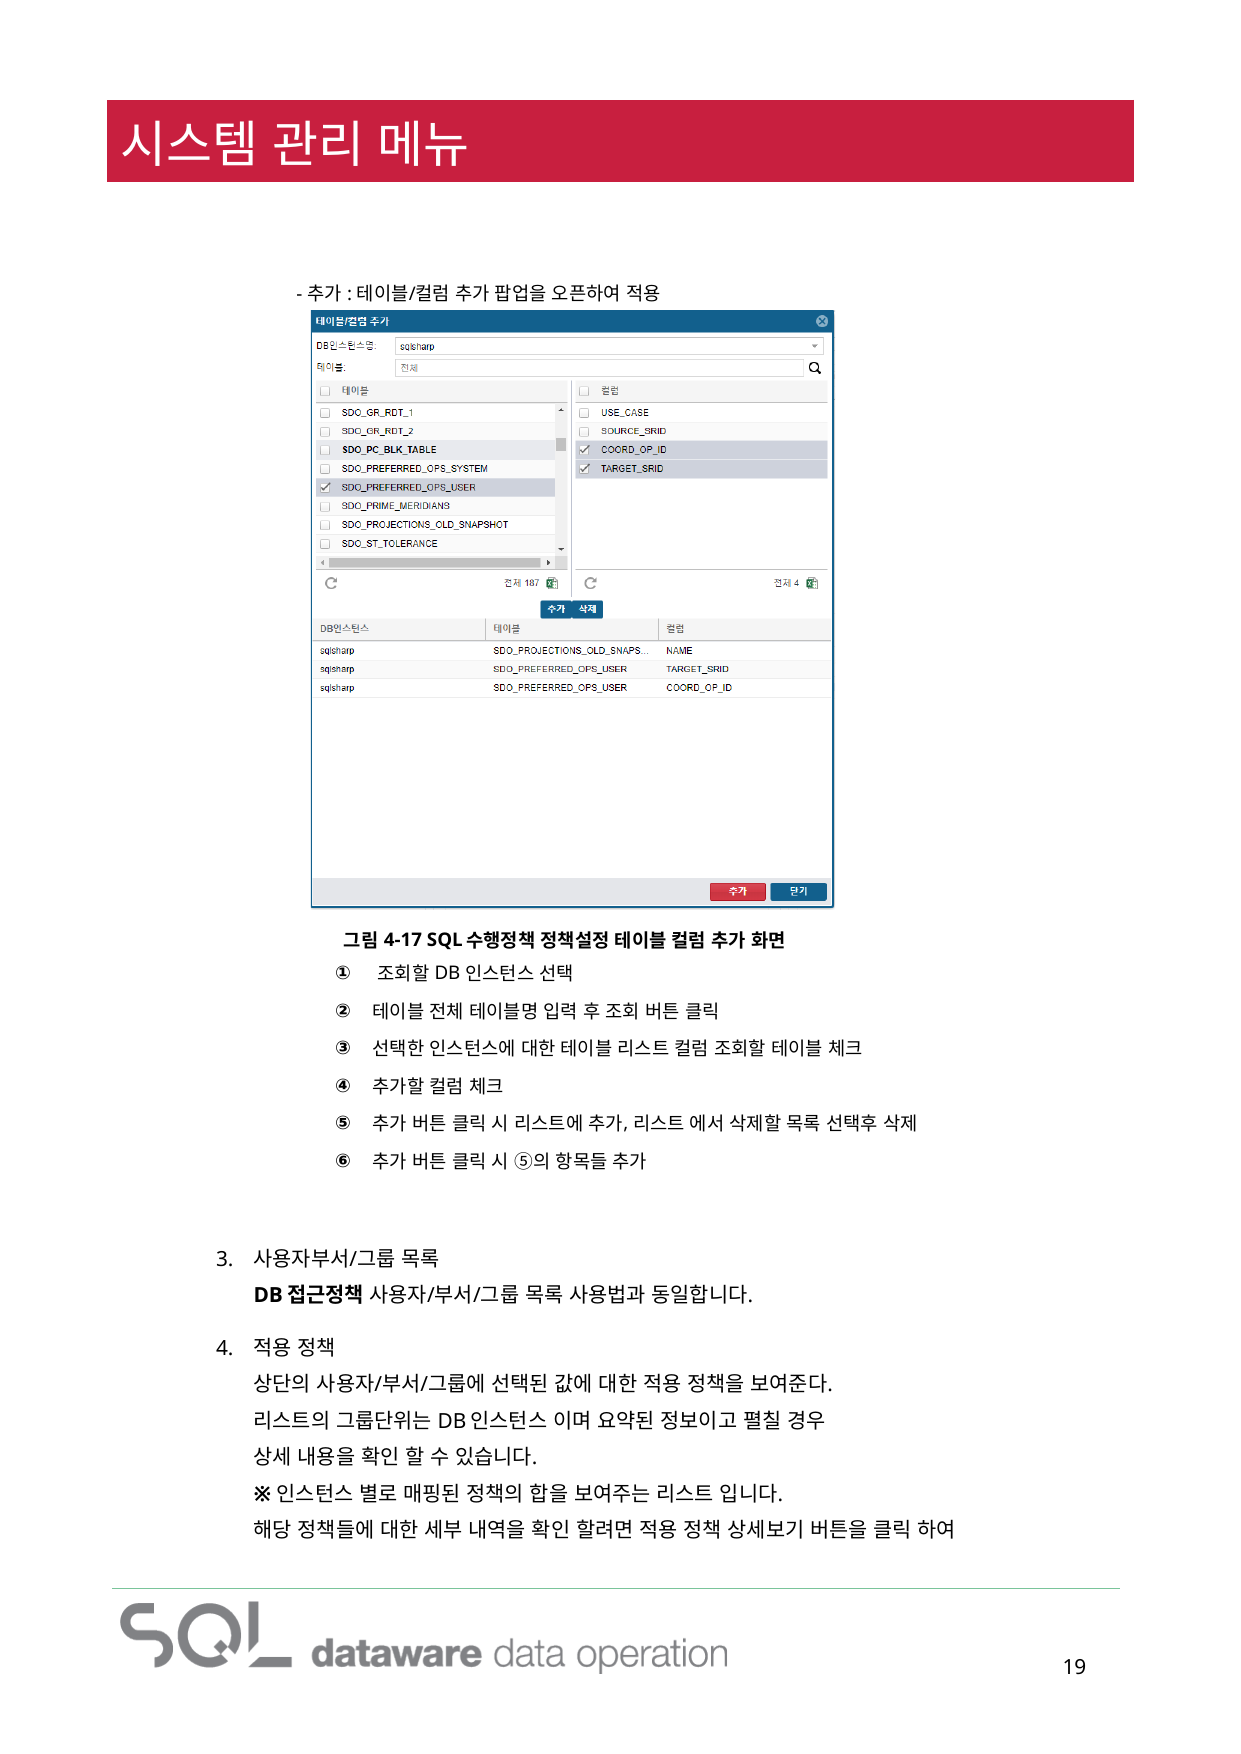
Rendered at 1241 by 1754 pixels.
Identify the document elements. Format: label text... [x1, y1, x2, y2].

list 사용자부서/그룹 목록 DB접근정책 사용자/부서/그룹 목록 사용법과 동일합니다. [216, 1242, 1083, 1309]
list 선택한 인스턴스에 대한 테이블 리스트 컬럼 조회할 테이블 체크 [335, 1034, 1083, 1061]
list 추가할 컬럼 체크 [335, 1071, 1083, 1098]
picture [120, 1601, 728, 1674]
list 추가 버튼 클릭 시 ⑤의 항목들 추가 [335, 1146, 1083, 1232]
list 테이블 전체 테이블명 입력 후 조회 버튼 클릭 [335, 996, 1083, 1023]
list 그림 4-17 SQL수행정책 정책설정 테이블 컬럼 추가 화면 [287, 925, 1083, 952]
list 추가 버튼 클릭 시 리스트에 추가, 리스트 에서 삭제할 목록 선택후 삭제 [335, 1109, 1083, 1136]
picture [310, 310, 836, 910]
list 조회할 DB 인스턴스 선택 [335, 959, 1083, 986]
